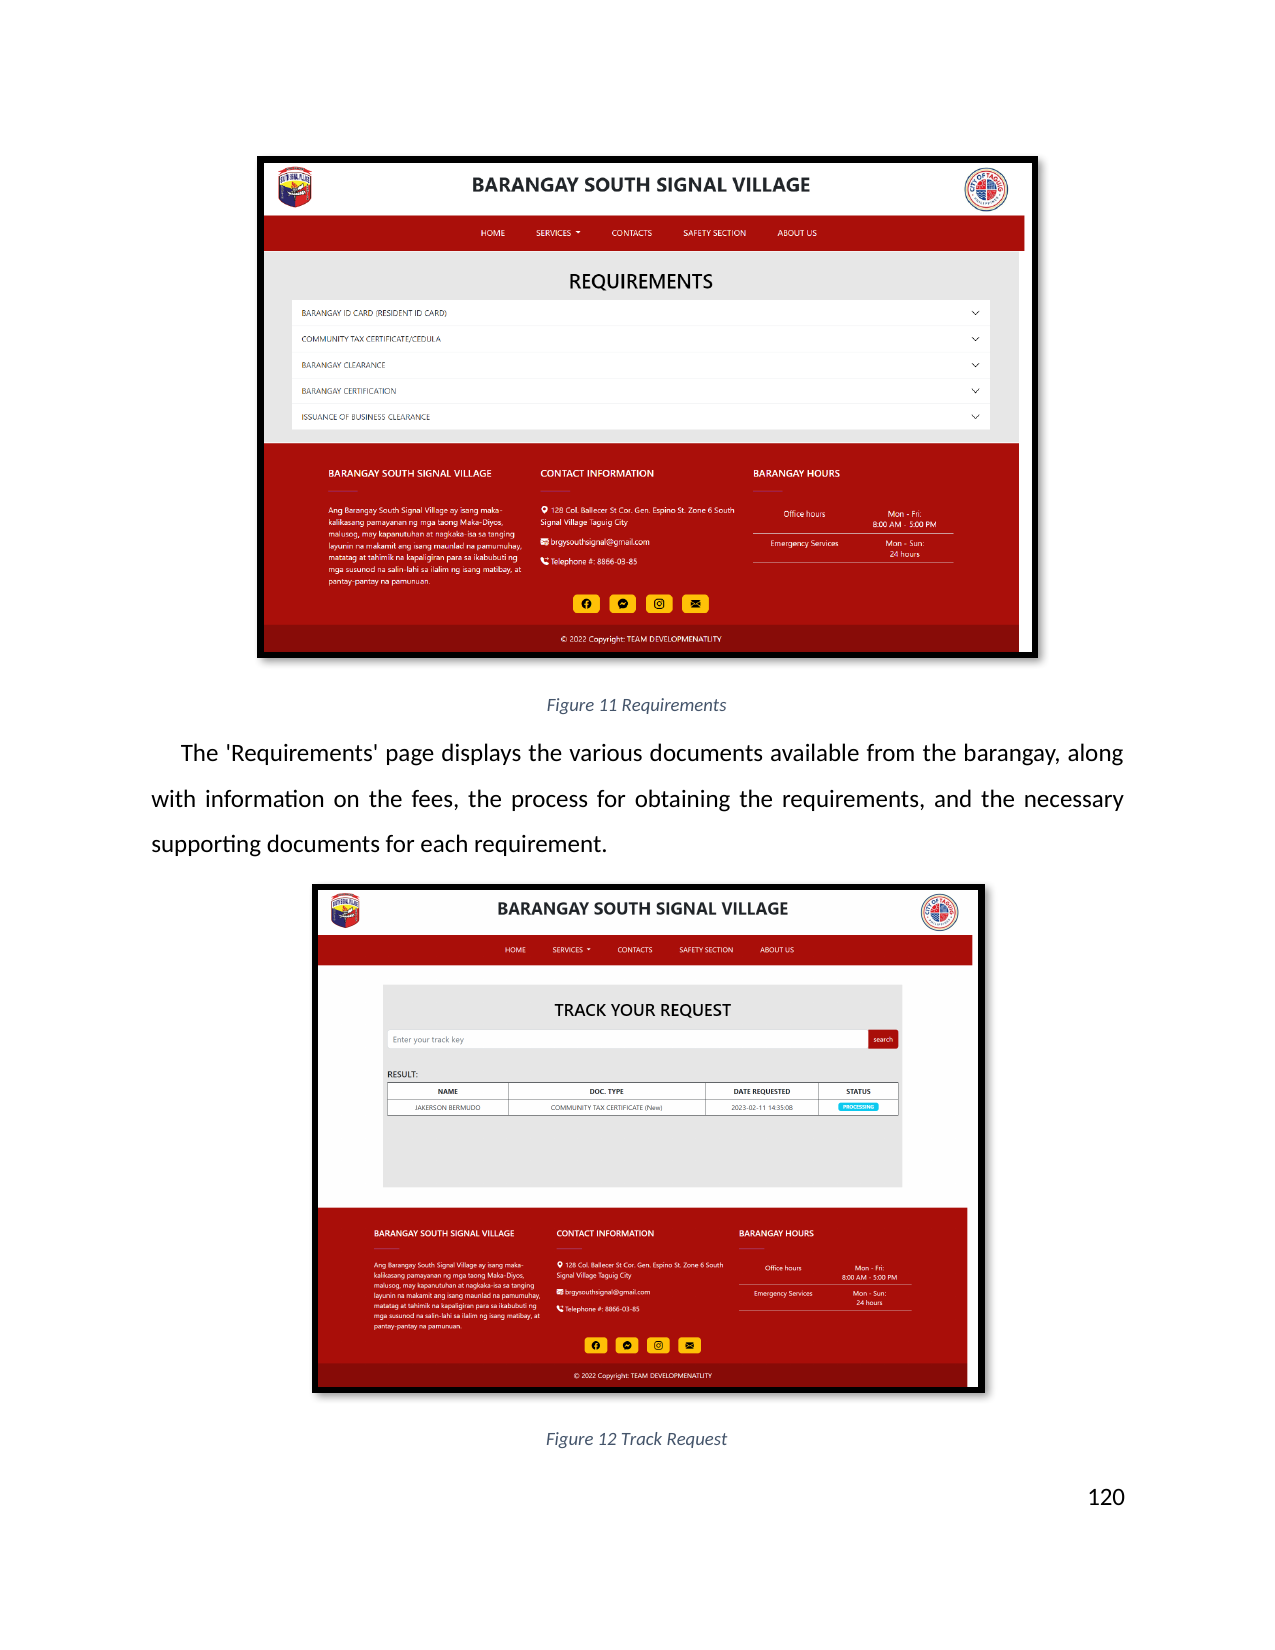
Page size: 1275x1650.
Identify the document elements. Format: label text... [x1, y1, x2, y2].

picture [318, 890, 978, 1387]
text Figure 11 Requirements [150, 693, 1125, 716]
picture [264, 163, 1032, 652]
text Figure 12 Track Request [150, 1427, 1125, 1450]
text The 'Requirements' page displays the various documents available from the barangay, along with information on the fees, the process for obtaining the requirements, and the necessary supporting documents for each requirement. [151, 737, 1125, 859]
